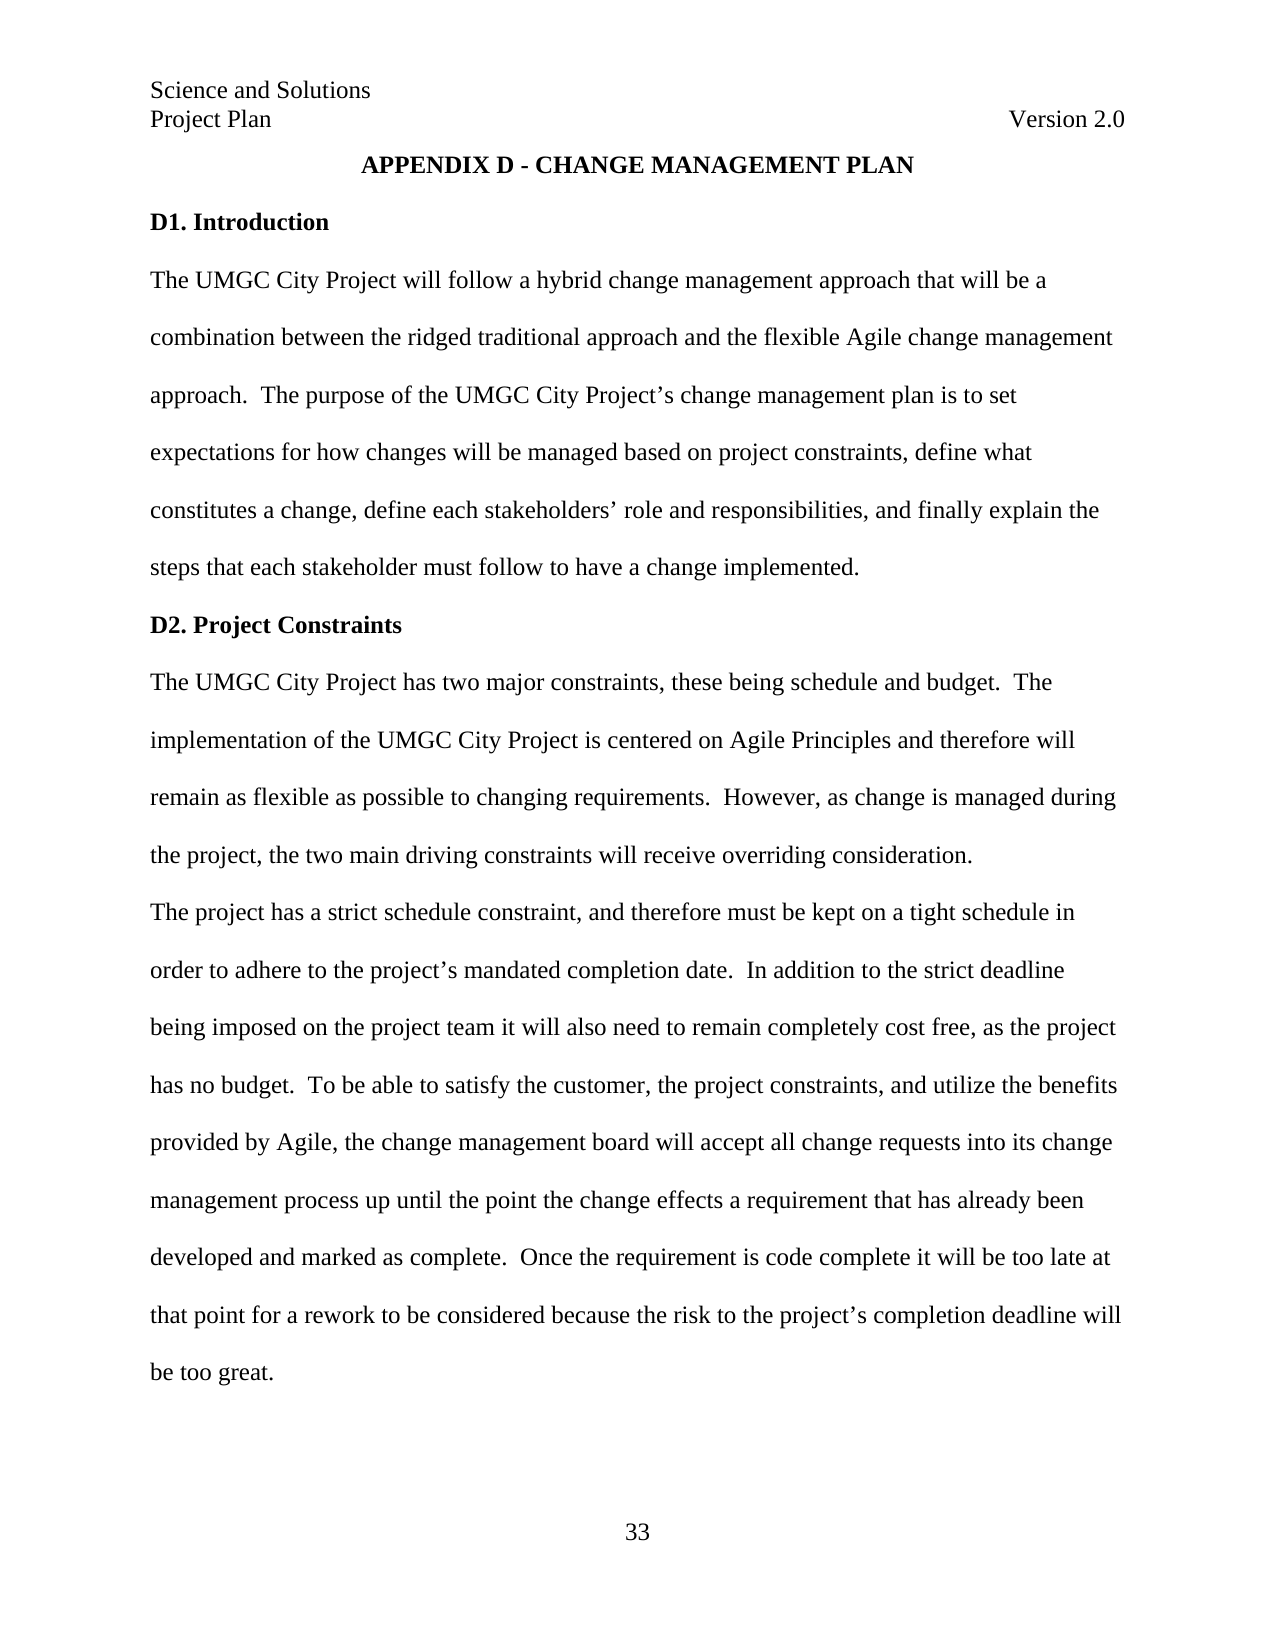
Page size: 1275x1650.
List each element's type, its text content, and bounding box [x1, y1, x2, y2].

text The project has a strict schedule constraint, and therefore must be kept on a tight schedule in order to adhere to the project’s mandated completion date. In addition to the strict deadline being imposed on the project team it will also need to remain completely cost free, as the project has no budget. To be able to satisfy the customer, the project constraints, and utilize the benefits provided by Agile, the change management board will accept all change requests into its change management process up until the point the change effects a requirement that has already been developed and marked as complete. Once the requirement is code complete it will be too late at that point for a rework to be considered because the risk to the project’s completion deadline will be too great. [150, 897, 1125, 1386]
text The UMGC City Project has two major constraints, these being schedule and budget. The implementation of the UMGC City Project is centered on Agile Principles and therefore will remain as flexible as possible to changing requirements. However, as change is managed during the project, the two main driving constraints will receive overriding consideration. [150, 667, 1125, 869]
subtitle D2. Project Constraints [150, 610, 1125, 639]
subtitle D1. Introduction [150, 207, 1125, 236]
text The UMGC City Project will follow a hybrid change management approach that will be a combination between the ridged traditional approach and the flexible Agile change management approach. The purpose of the UMGC City Project’s change management plan is to set expectations for how changes will be managed based on project constraints, define what constitutes a change, define each stakeholders’ role and responsibilities, and finally explain the steps that each stakeholder must follow to have a change implemented. [150, 265, 1125, 581]
subtitle APPENDIX D - CHANGE MANAGEMENT PLAN [150, 150, 1125, 179]
